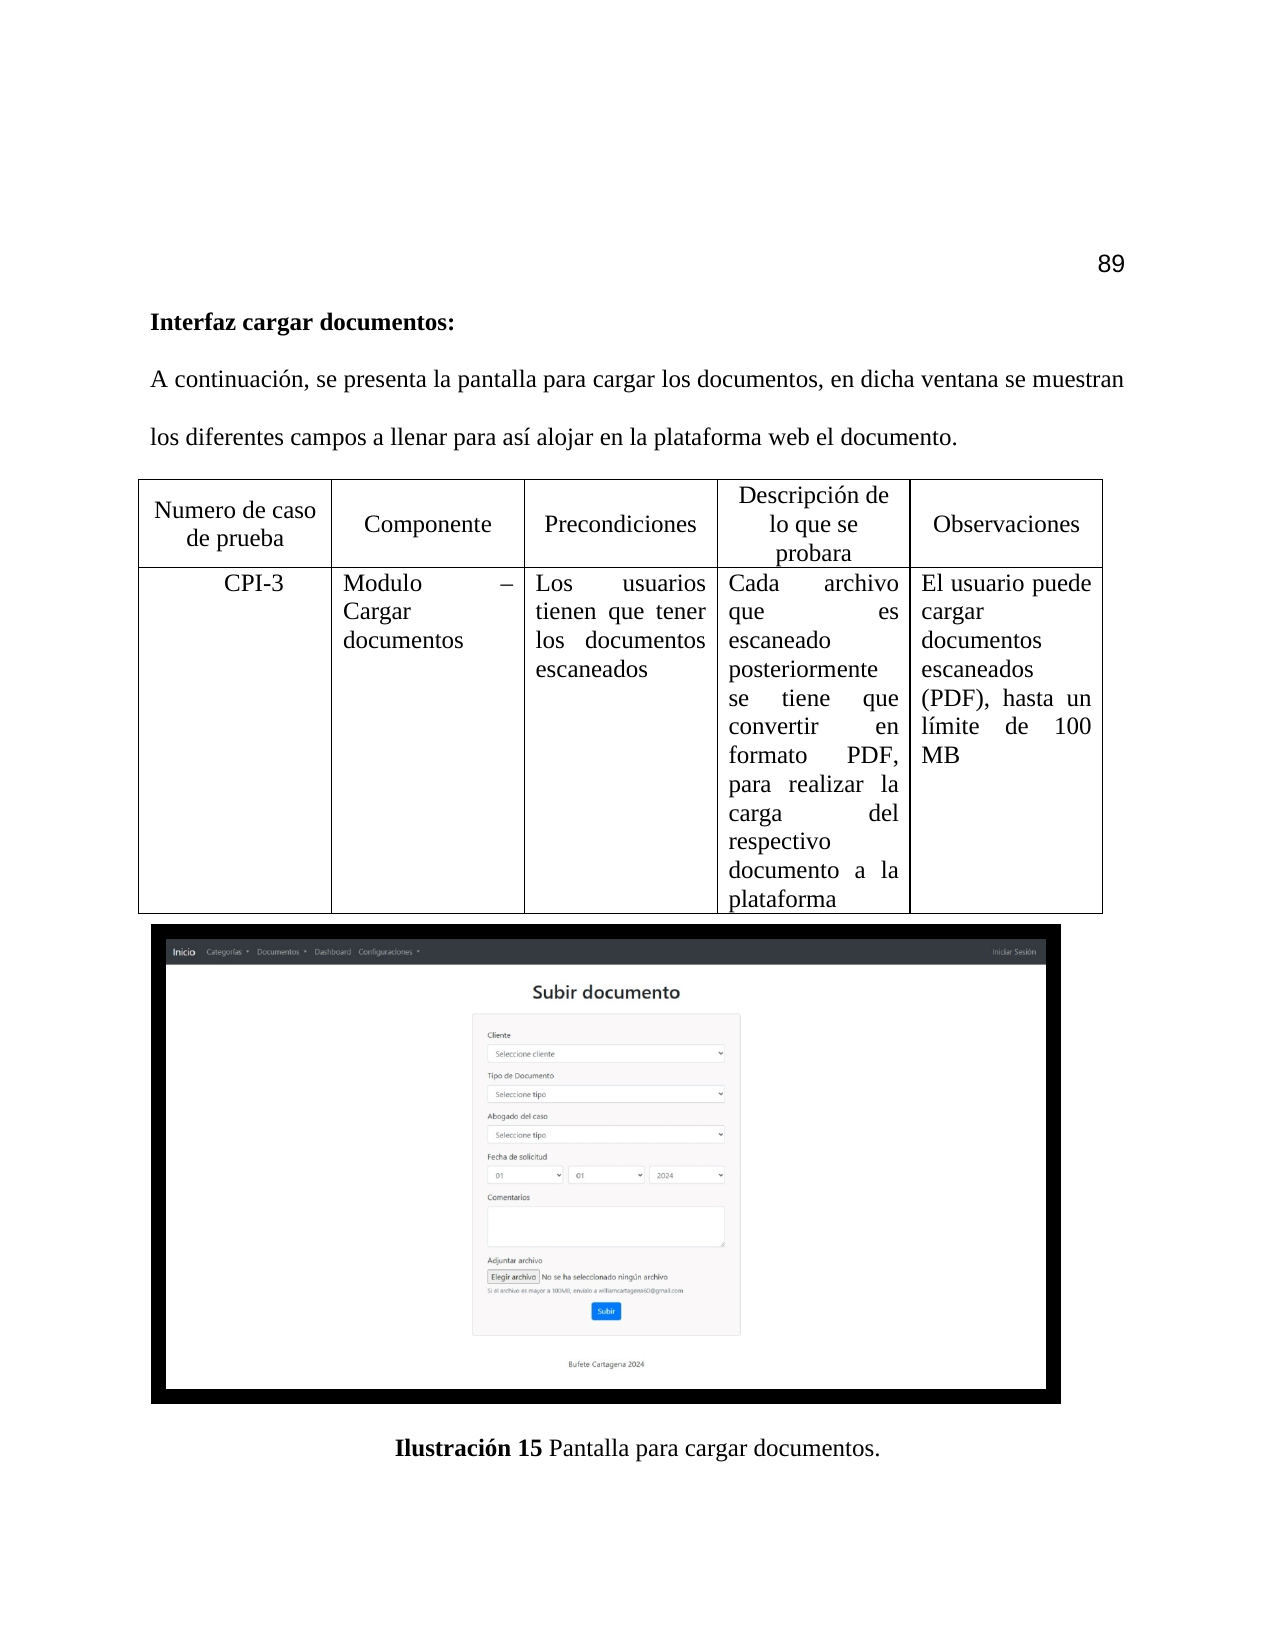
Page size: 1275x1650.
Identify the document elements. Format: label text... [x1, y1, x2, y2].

table_header Numero de caso de prueba [139, 480, 331, 567]
table_cell CPI-3 [139, 568, 331, 913]
table_cell Los usuarios tienen que tener los documentos escaneados [525, 568, 717, 913]
picture [166, 939, 1046, 1389]
table_header Precondiciones [525, 480, 717, 567]
table_cell El usuario puede cargar documentos escaneados (PDF), hasta un límite de 100 MB [911, 568, 1102, 913]
table_header Componente [332, 480, 524, 567]
table_cell Cada archivo que es escaneado posteriormente se tiene que convertir en formato PDF, para realizar la carga del respectivo documento a la plataforma [718, 568, 909, 913]
table_header Descripción de lo que se probara [718, 480, 909, 567]
table_cell Modulo – Cargar documentos [332, 568, 524, 913]
text Interfaz cargar documentos: [150, 307, 1125, 336]
text A continuación, se presenta la pantalla para cargar los documentos, en dicha ventana se muestran los diferentes campos a llenar para así alojar en la plataforma web el documento. [150, 364, 1125, 451]
table_header Observaciones [911, 480, 1102, 567]
